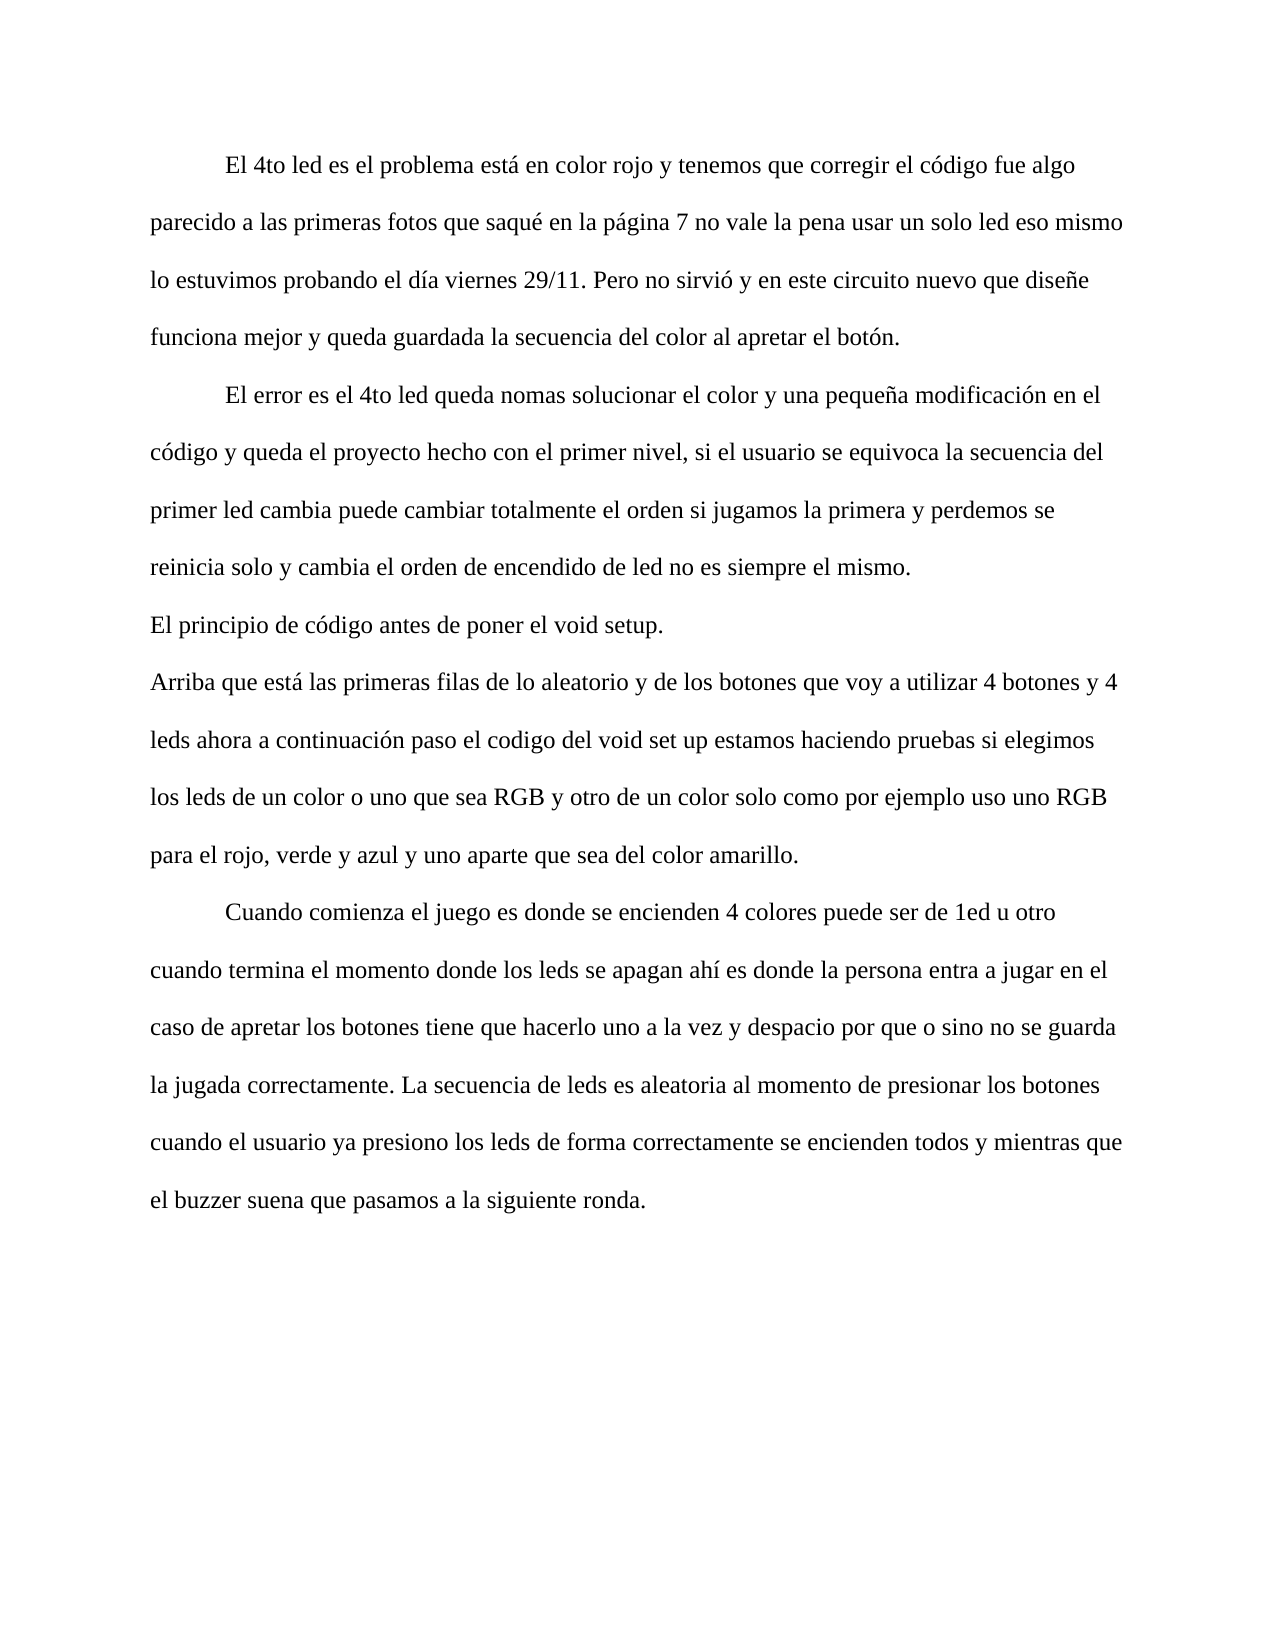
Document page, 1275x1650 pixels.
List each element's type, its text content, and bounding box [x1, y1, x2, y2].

text Arriba que está las primeras filas de lo aleatorio y de los botones que voy a utilizar 4 botones y 4 leds ahora a continuación paso el codigo del void set up estamos haciendo pruebas si elegimos los leds de un color o uno que sea RGB y otro de un color solo como por ejemplo uso uno RGB para el rojo, verde y azul y uno aparte que sea del color amarillo. [150, 667, 1125, 869]
text Cuando comienza el juego es donde se encienden 4 colores puede ser de 1ed u otro cuando termina el momento donde los leds se apagan ahí es donde la persona entra a jugar en el caso de apretar los botones tiene que hacerlo uno a la vez y despacio por que o sino no se guarda la jugada correctamente. La secuencia de leds es aleatoria al momento de presionar los botones cuando el usuario ya presiono los leds de forma correctamente se encienden todos y mientras que el buzzer suena que pasamos a la siguiente ronda. [150, 897, 1125, 1214]
text El error es el 4to led queda nomas solucionar el color y una pequeña modificación en el código y queda el proyecto hecho con el primer nivel, si el usuario se equivoca la secuencia del primer led cambia puede cambiar totalmente el orden si jugamos la primera y perdemos se reinicia solo y cambia el orden de encendido de led no es siempre el mismo. [150, 380, 1125, 581]
text El 4to led es el problema está en color rojo y tenemos que corregir el código fue algo parecido a las primeras fotos que saqué en la página 7 no vale la pena usar un solo led eso mismo lo estuvimos probando el día viernes 29/11. Pero no sirvió y en este circuito nuevo que diseñe funciona mejor y queda guardada la secuencia del color al apretar el botón. [150, 150, 1125, 351]
text El principio de código antes de poner el void setup. [150, 610, 1125, 639]
